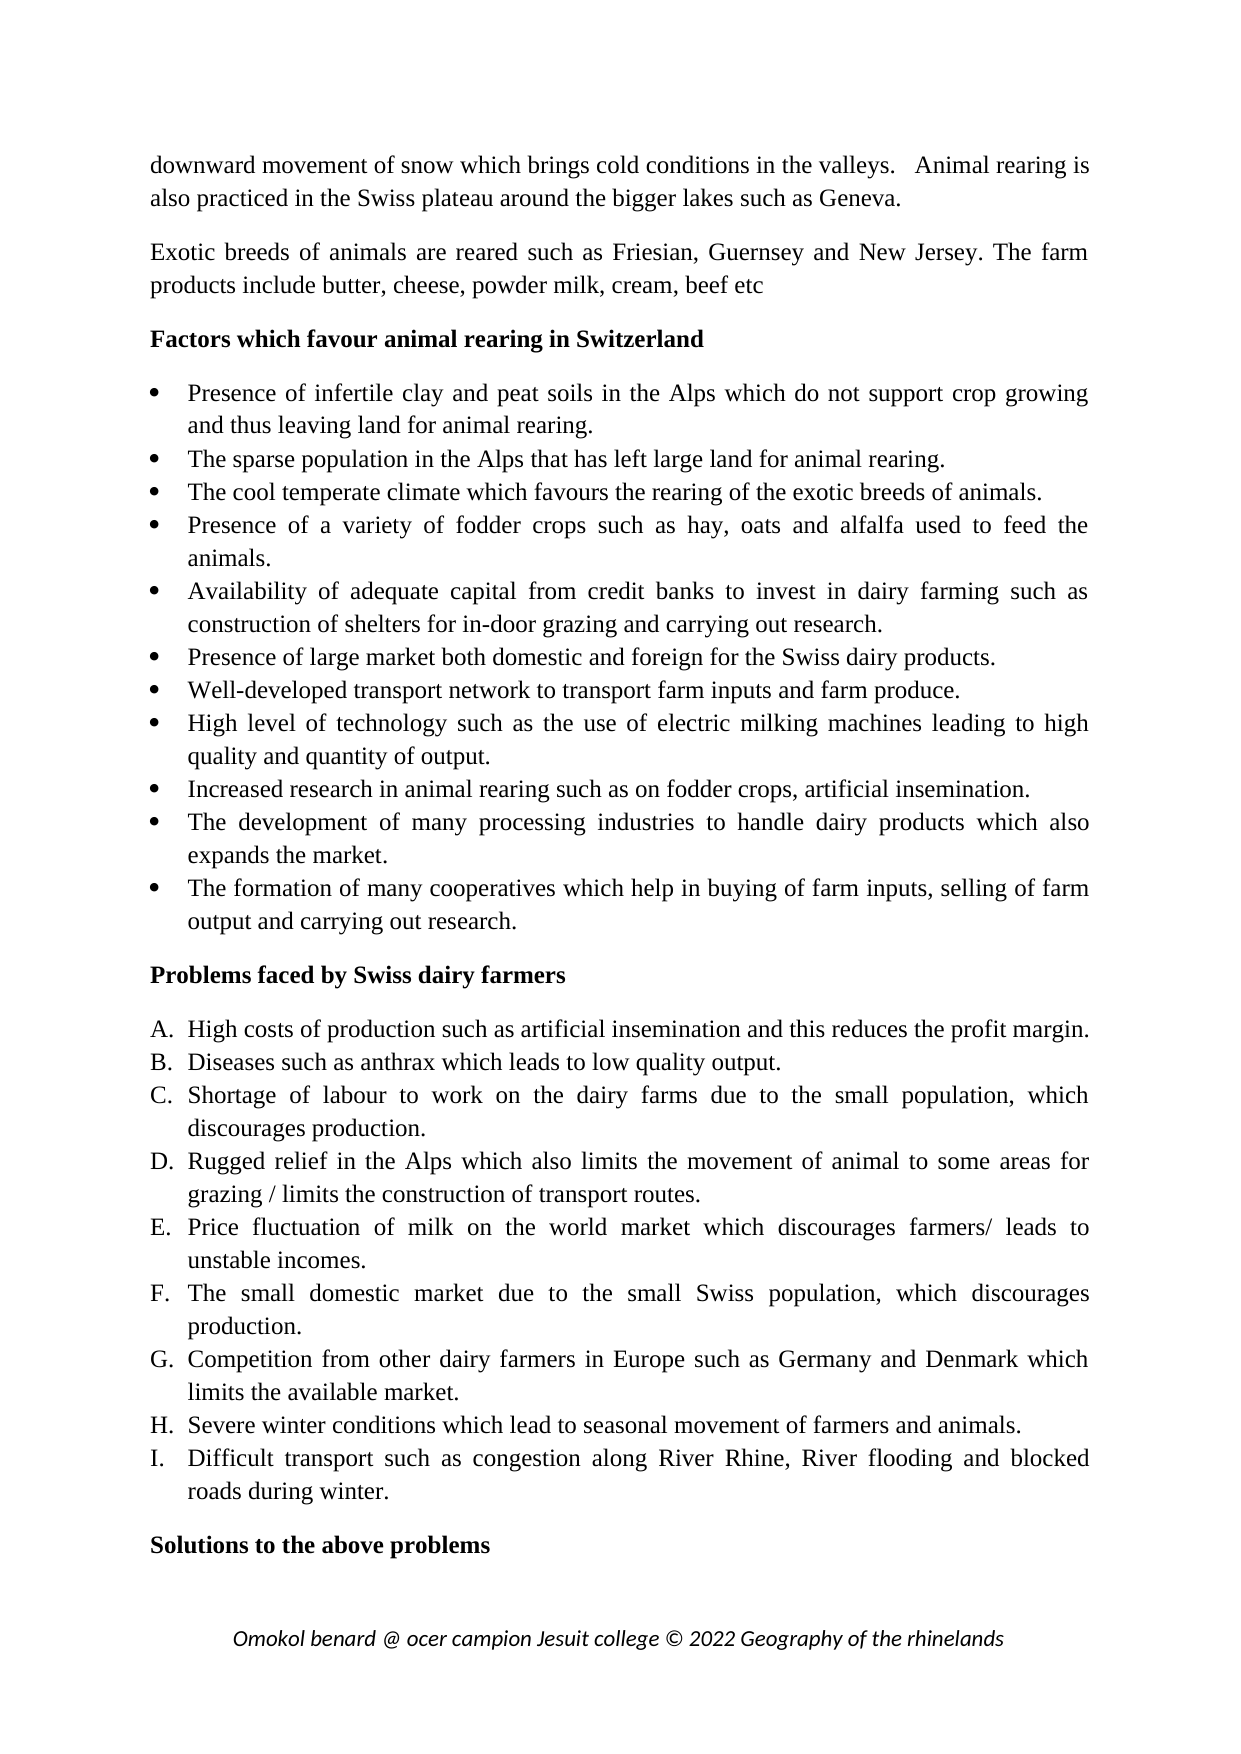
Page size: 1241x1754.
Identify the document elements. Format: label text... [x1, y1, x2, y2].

list The small domestic market due to the small Swiss population, which discourages production. [150, 1278, 1090, 1339]
list Diseases such as anthrax which leads to low quality output. [150, 1047, 1090, 1075]
list Rugged relief in the Alps which also limits the movement of animal to some areas for grazing / limits the construction of transport routes. [150, 1146, 1090, 1207]
list Increased research in animal rearing such as on fodder crops, artificial insemination. [150, 774, 1090, 803]
list Severe winter conditions which lead to seasonal movement of farmers and animals. [150, 1410, 1090, 1439]
list The sparse population in the Alps that has left large land for animal rearing. [150, 444, 1090, 472]
list The cool temperate climate which favours the rearing of the exotic breeds of animals. [150, 477, 1090, 505]
text Solutions to the above problems [150, 1530, 1090, 1558]
list Shortage of labour to work on the dairy farms due to the small population, which discourages production. [150, 1080, 1090, 1141]
text Factors which favour animal rearing in Switzerland [150, 324, 1090, 352]
list The formation of many cooperatives which help in buying of farm inputs, selling of farm output and carrying out research. [150, 873, 1090, 935]
list Presence of a variety of fodder crops such as hay, oats and alfalfa used to feed the animals. [150, 510, 1090, 571]
text Problems faced by Swiss dairy farmers [150, 960, 1090, 988]
list Competition from other dairy farmers in Europe such as Germany and Denmark which limits the available market. [150, 1344, 1090, 1406]
list Presence of infertile clay and peat soils in the Alps which do not support crop growing and thus leaving land for animal rearing. [150, 378, 1090, 439]
text Exotic breeds of animals are reared such as Friesian, Guernsey and New Jersey. The farm products include butter, cheese, powder milk, cream, beef etc [150, 237, 1090, 299]
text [150, 150, 1090, 212]
list Availability of adequate capital from credit banks to invest in dairy farming such as construction of shelters for in-door grazing and carrying out research. [150, 576, 1090, 637]
list Presence of large market both domestic and foreign for the Swiss dairy products. [150, 642, 1090, 671]
list The development of many processing industries to handle dairy products which also expands the market. [150, 807, 1090, 869]
list High level of technology such as the use of electric milking machines leading to high quality and quantity of output. [150, 708, 1090, 769]
list Price fluctuation of milk on the world market which discourages farmers/ leads to unstable incomes. [150, 1212, 1090, 1273]
list High costs of production such as artificial insemination and this reduces the profit margin. [150, 1014, 1090, 1042]
list Well-developed transport network to transport farm inputs and farm produce. [150, 675, 1090, 703]
list Difficult transport such as congestion along River Rhine, River flooding and blocked roads during winter. [150, 1443, 1090, 1505]
